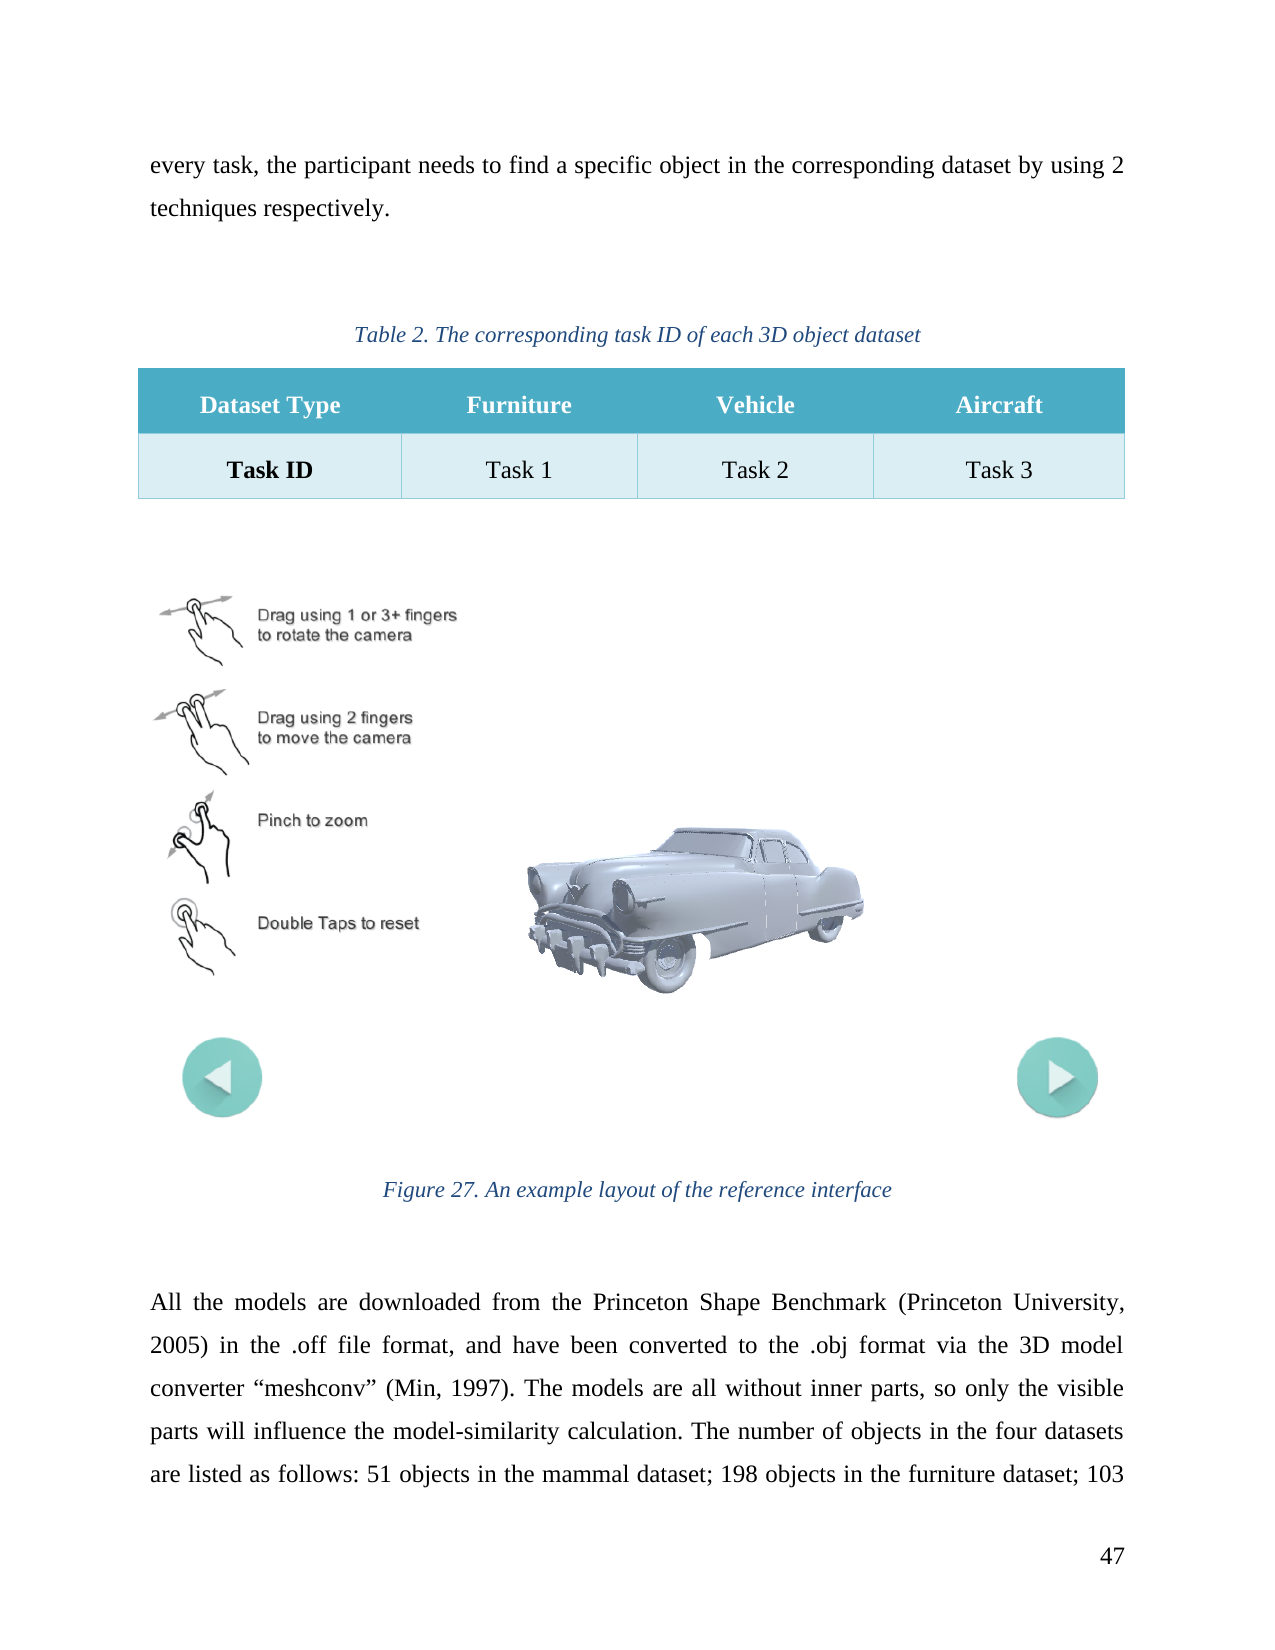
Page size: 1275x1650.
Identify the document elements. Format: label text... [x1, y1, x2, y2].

table_header Vehicle [638, 369, 873, 433]
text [150, 1287, 1125, 1488]
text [150, 150, 1125, 222]
table_header Dataset Type [139, 369, 401, 433]
table_cell Task 3 [874, 434, 1124, 498]
table_cell Task 1 [402, 434, 637, 498]
table_header Furniture [402, 369, 637, 433]
picture [150, 583, 1125, 1141]
table_cell Task 2 [638, 434, 873, 498]
table_cell Task ID [139, 434, 401, 498]
table_header Aircraft [874, 369, 1124, 433]
